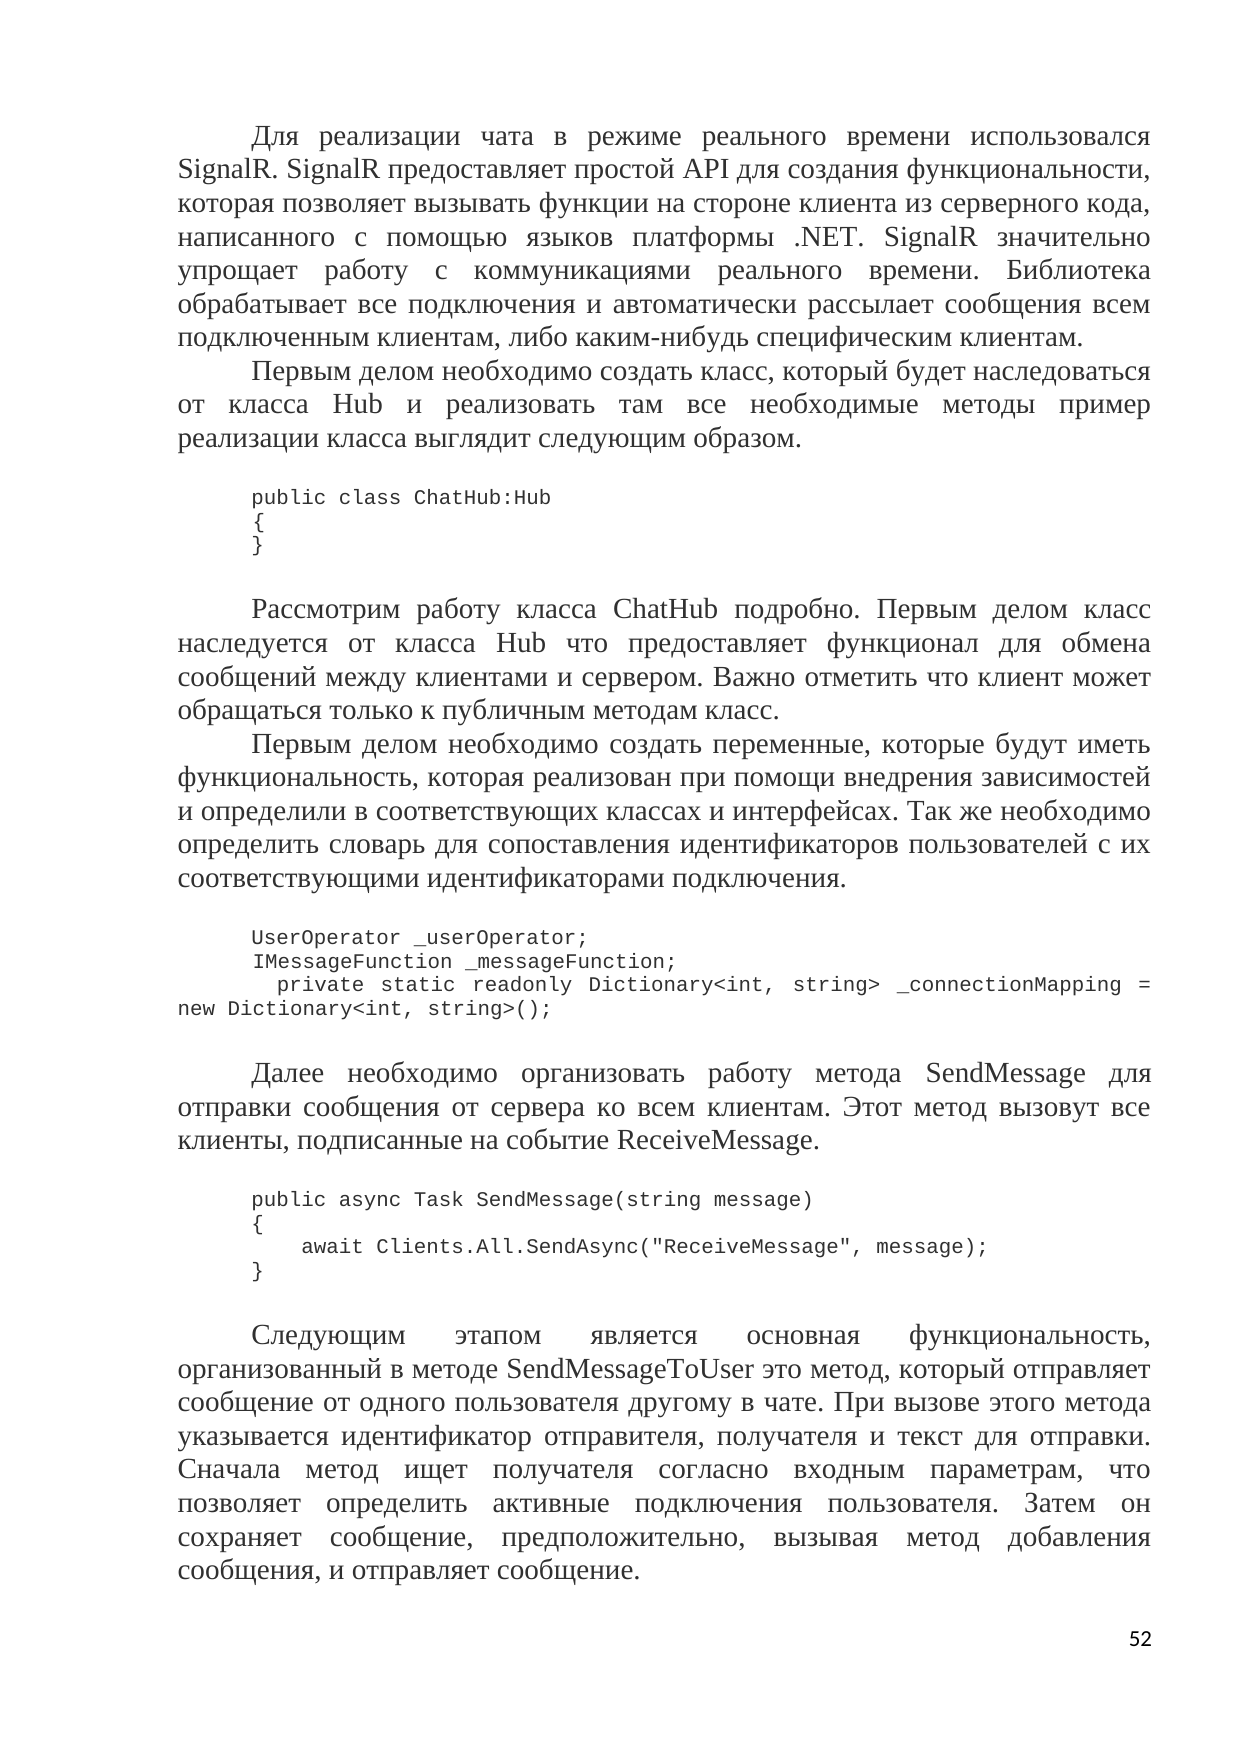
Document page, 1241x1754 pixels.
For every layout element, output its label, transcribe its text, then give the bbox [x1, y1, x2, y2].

text await Clients.All.SendAsync("ReceiveMessage", message); [177, 1237, 1152, 1260]
text public async Task SendMessage(string message) [177, 1189, 1152, 1213]
text Следующим этапом является основная функциональность, организованный в методе SendMessageToUser это метод, который отправляет сообщение от одного пользователя другому в чате. При вызове этого метода указывается идентификатор отправителя, получателя и текст для отправки. Сначала метод ищет получателя согласно входным параметрам, что позволяет определить активные подключения пользователя. Затем он сохраняет сообщение, предположительно, вызывая метод добавления сообщения, и отправляет сообщение. [177, 1317, 1152, 1586]
text Первым делом необходимо создать класс, который будет наследоваться от класса Hub и реализовать там все необходимые методы пример реализации класса выглядит следующим образом. [177, 353, 1152, 453]
text Рассмотрим работу класса ChatHub подробно. Первым делом класс наследуется от класса Hub что предоставляет функционал для обмена сообщений между клиентами и сервером. Важно отметить что клиент может обращаться только к публичным методам класс. [177, 592, 1152, 726]
text } [177, 1260, 1152, 1284]
text Первым делом необходимо создать переменные, которые будут иметь функциональность, которая реализован при помощи внедрения зависимостей и определили в соответствующих классах и интерфейсах. Так же необходимо определить словарь для сопоставления идентификаторов пользователей с их соответствующими идентификаторами подключения. [177, 726, 1152, 893]
text { [177, 1213, 1152, 1237]
text UserOperator _userOperator; [177, 927, 1152, 951]
text public class ChatHub:Hub [177, 487, 1152, 511]
text Далее необходимо организовать работу метода SendMessage для отправки сообщения от сервера ко всем клиентам. Этот метод вызовут все клиенты, подписанные на событие ReceiveMessage. [177, 1055, 1152, 1156]
text Для реализации чата в режиме реального времени использовался SignalR. SignalR предоставляет простой API для создания функциональности, которая позволяет вызывать функции на стороне клиента из серверного кода, написанного с помощью языков платформы .NET. SignalR значительно упрощает работу с коммуникациями реального времени. Библиотека обрабатывает все подключения и автоматически рассылает сообщения всем подключенным клиентам, либо каким-нибудь специфическим клиентам. [177, 118, 1152, 353]
text { [177, 511, 1152, 534]
text private static readonly Dictionary<int, string> _connectionMapping = new Dictionary<int, string>(); [177, 974, 1152, 1022]
text IMessageFunction _messageFunction; [177, 951, 1152, 974]
text } [177, 534, 1152, 558]
